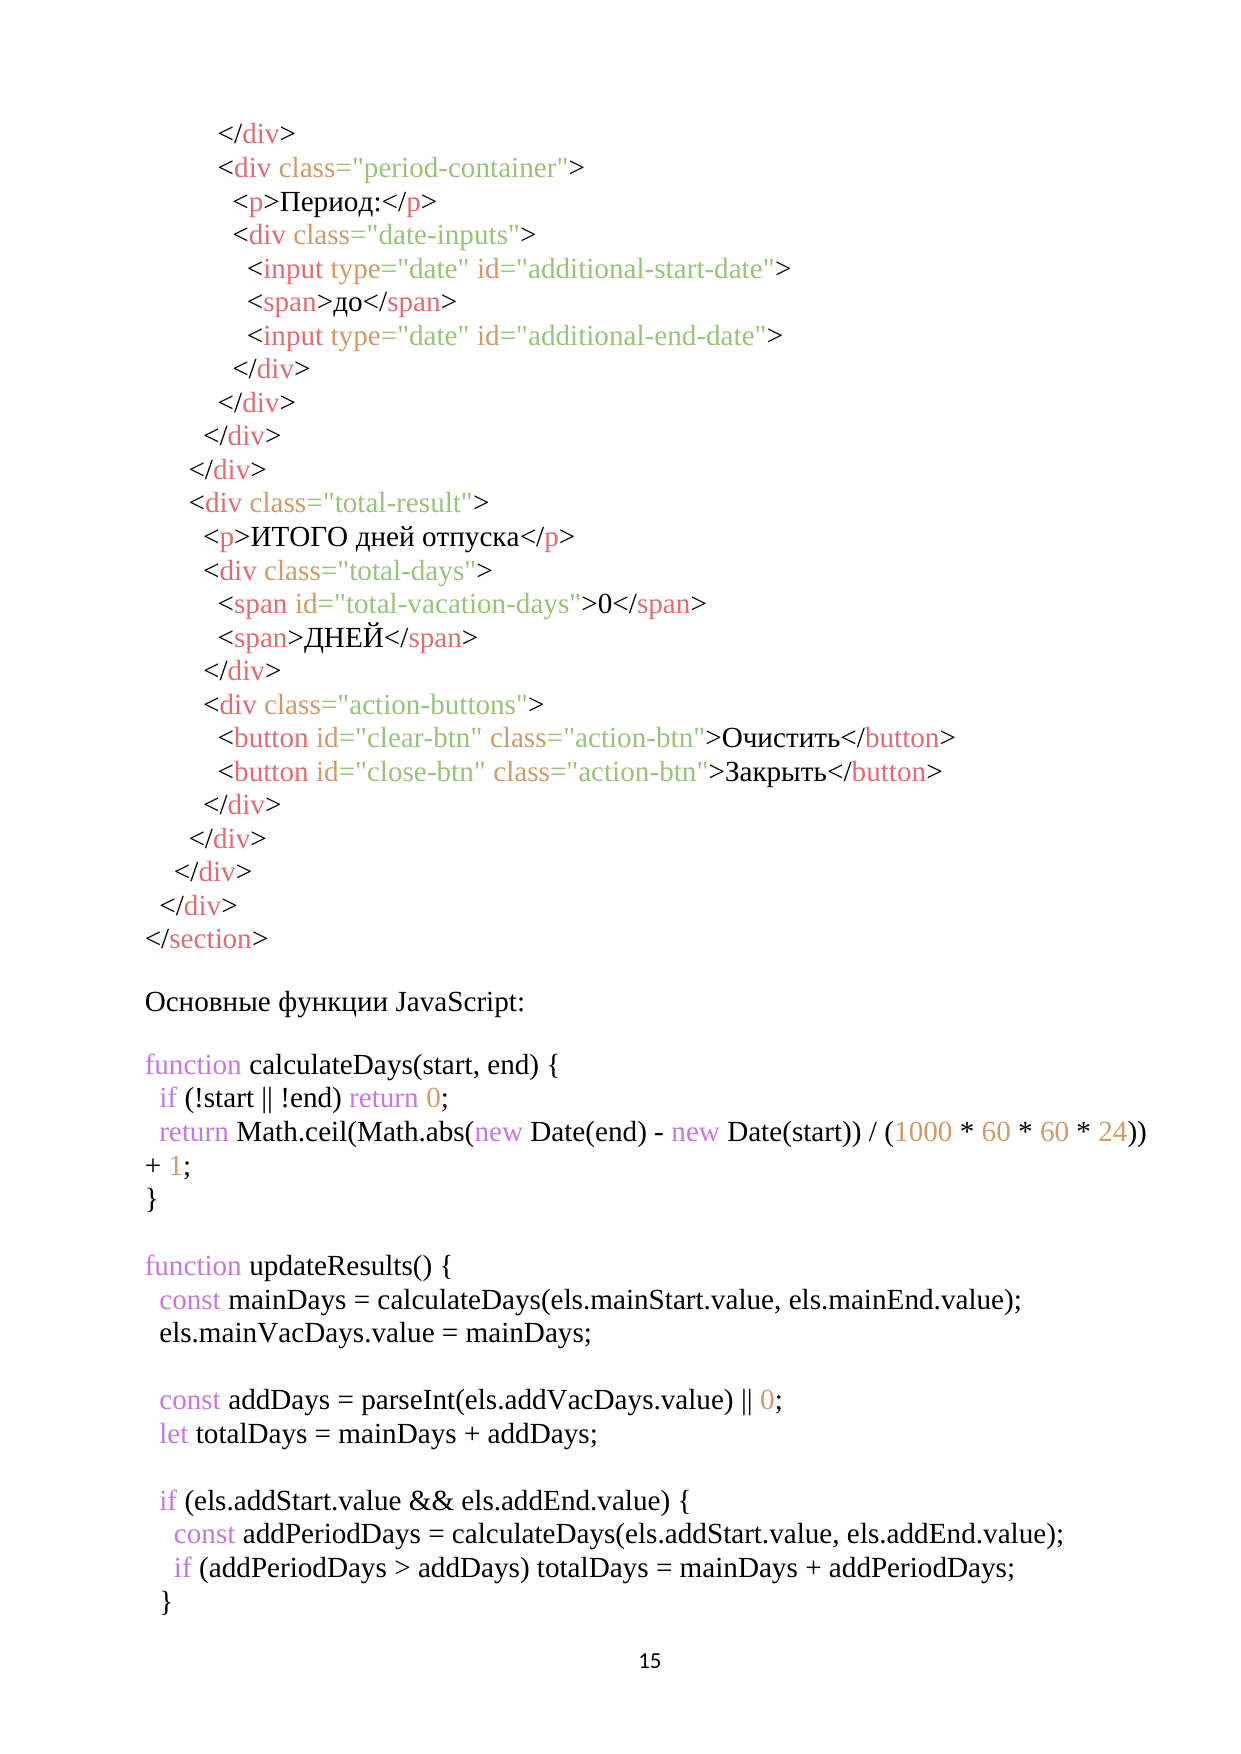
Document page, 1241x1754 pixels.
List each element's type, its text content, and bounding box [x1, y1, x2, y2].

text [144, 1047, 1155, 1617]
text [144, 117, 1155, 955]
text Основные функции JavaScript: [144, 984, 1155, 1018]
